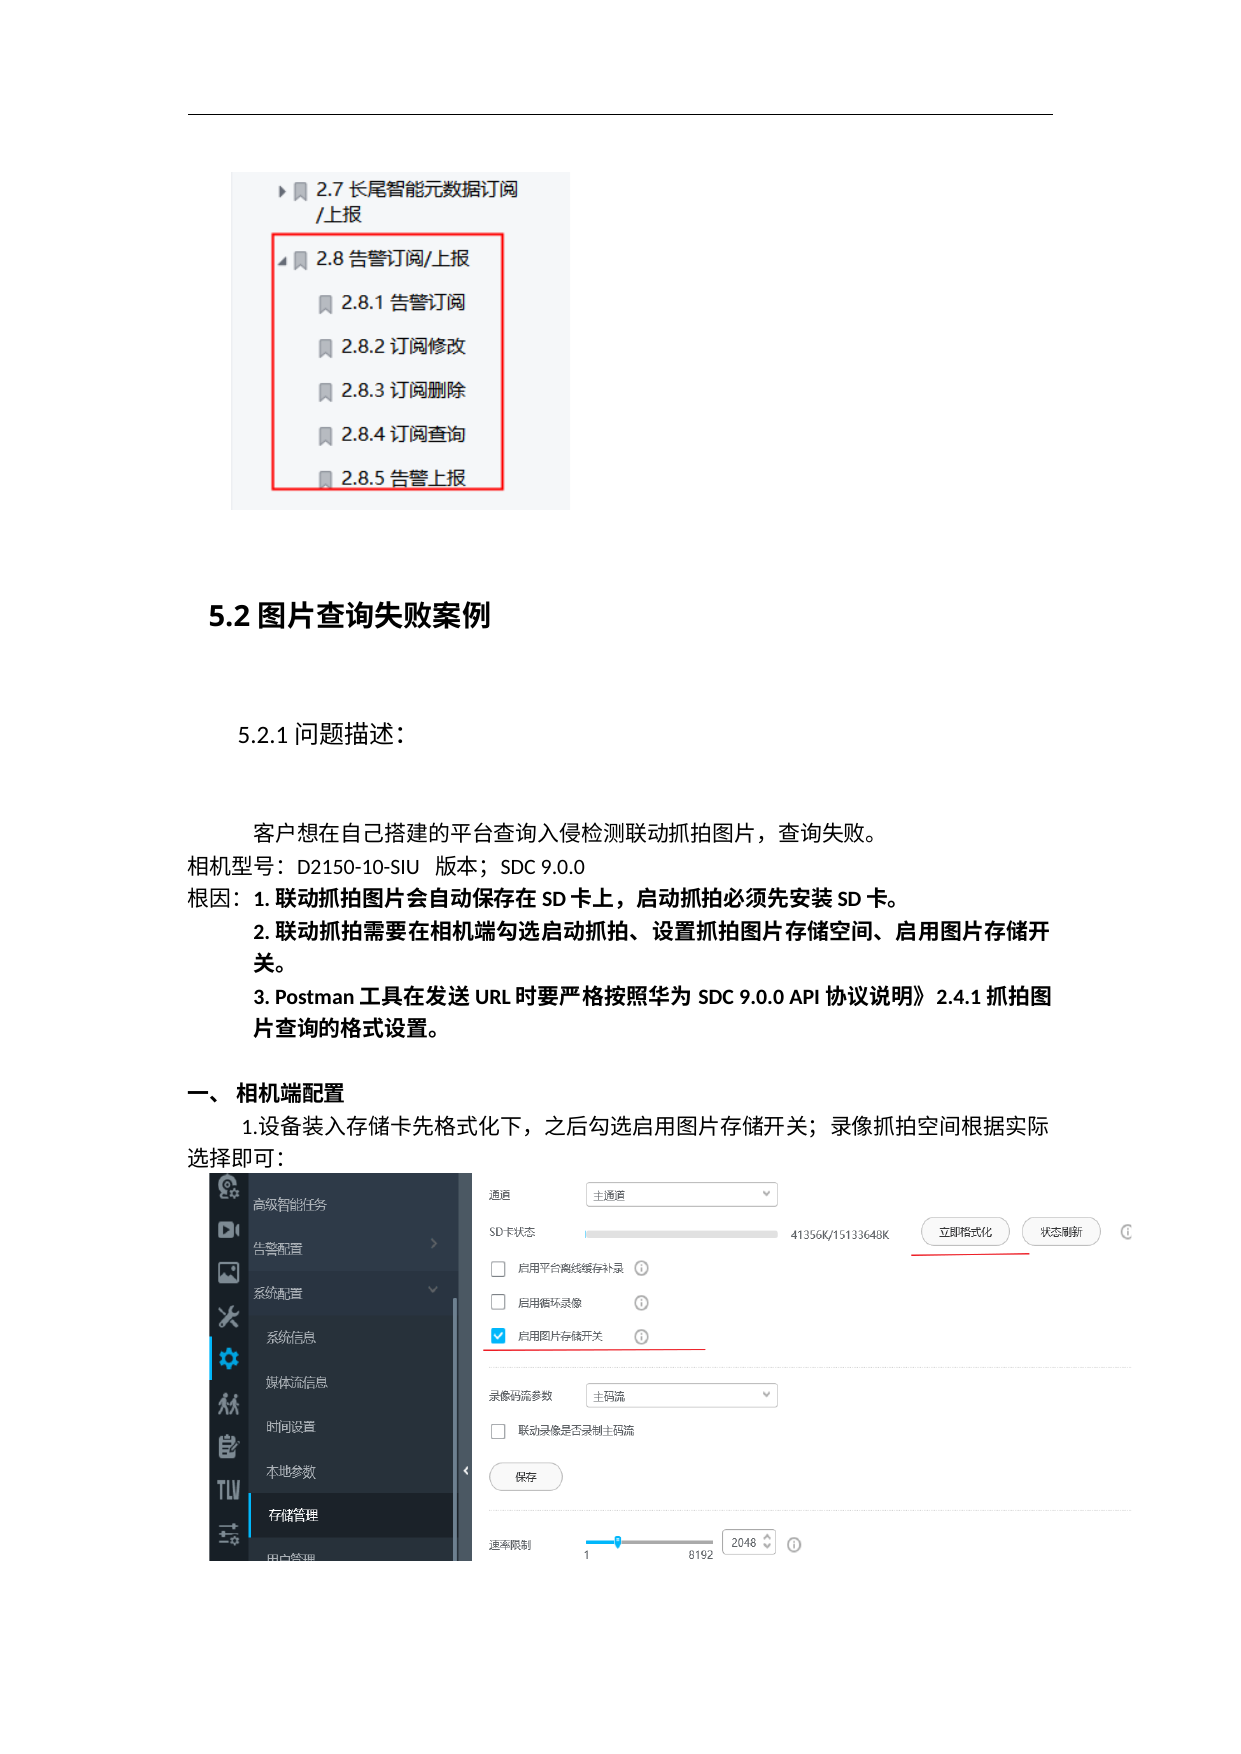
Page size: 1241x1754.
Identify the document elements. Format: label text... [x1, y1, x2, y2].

list Postman工具在发送URL时要严格按照华为SDC 9.0.0 API协议说明》2.4.1抓拍图片查询的格式设置。 [253, 978, 1053, 1043]
picture [231, 172, 571, 510]
subtitle 5.2 图片查询失败案例 [187, 581, 1053, 646]
text 1.设备装入存储卡先格式化下，之后勾选启用图片存储开关；录像抓拍空间根据实际选择即可： [187, 1108, 1053, 1173]
list 相机端配置 [144, 1076, 1053, 1108]
list 联动抓拍需要在相机端勾选启动抓拍、设置抓拍图片存储空间、启用图片存储开关。 [253, 913, 1053, 978]
text 根因：1. 联动抓拍图片会自动保存在SD卡上，启动抓拍必须先安装SD卡。 [187, 881, 1053, 913]
picture [209, 1173, 1132, 1561]
text 相机型号：D2150-10-SIU 版本；SDC 9.0.0 [187, 848, 1053, 881]
subtitle 5.2.1 问题描述： [187, 700, 1053, 765]
text 客户想在自己搭建的平台查询入侵检测联动抓拍图片，查询失败。 [187, 816, 1053, 848]
